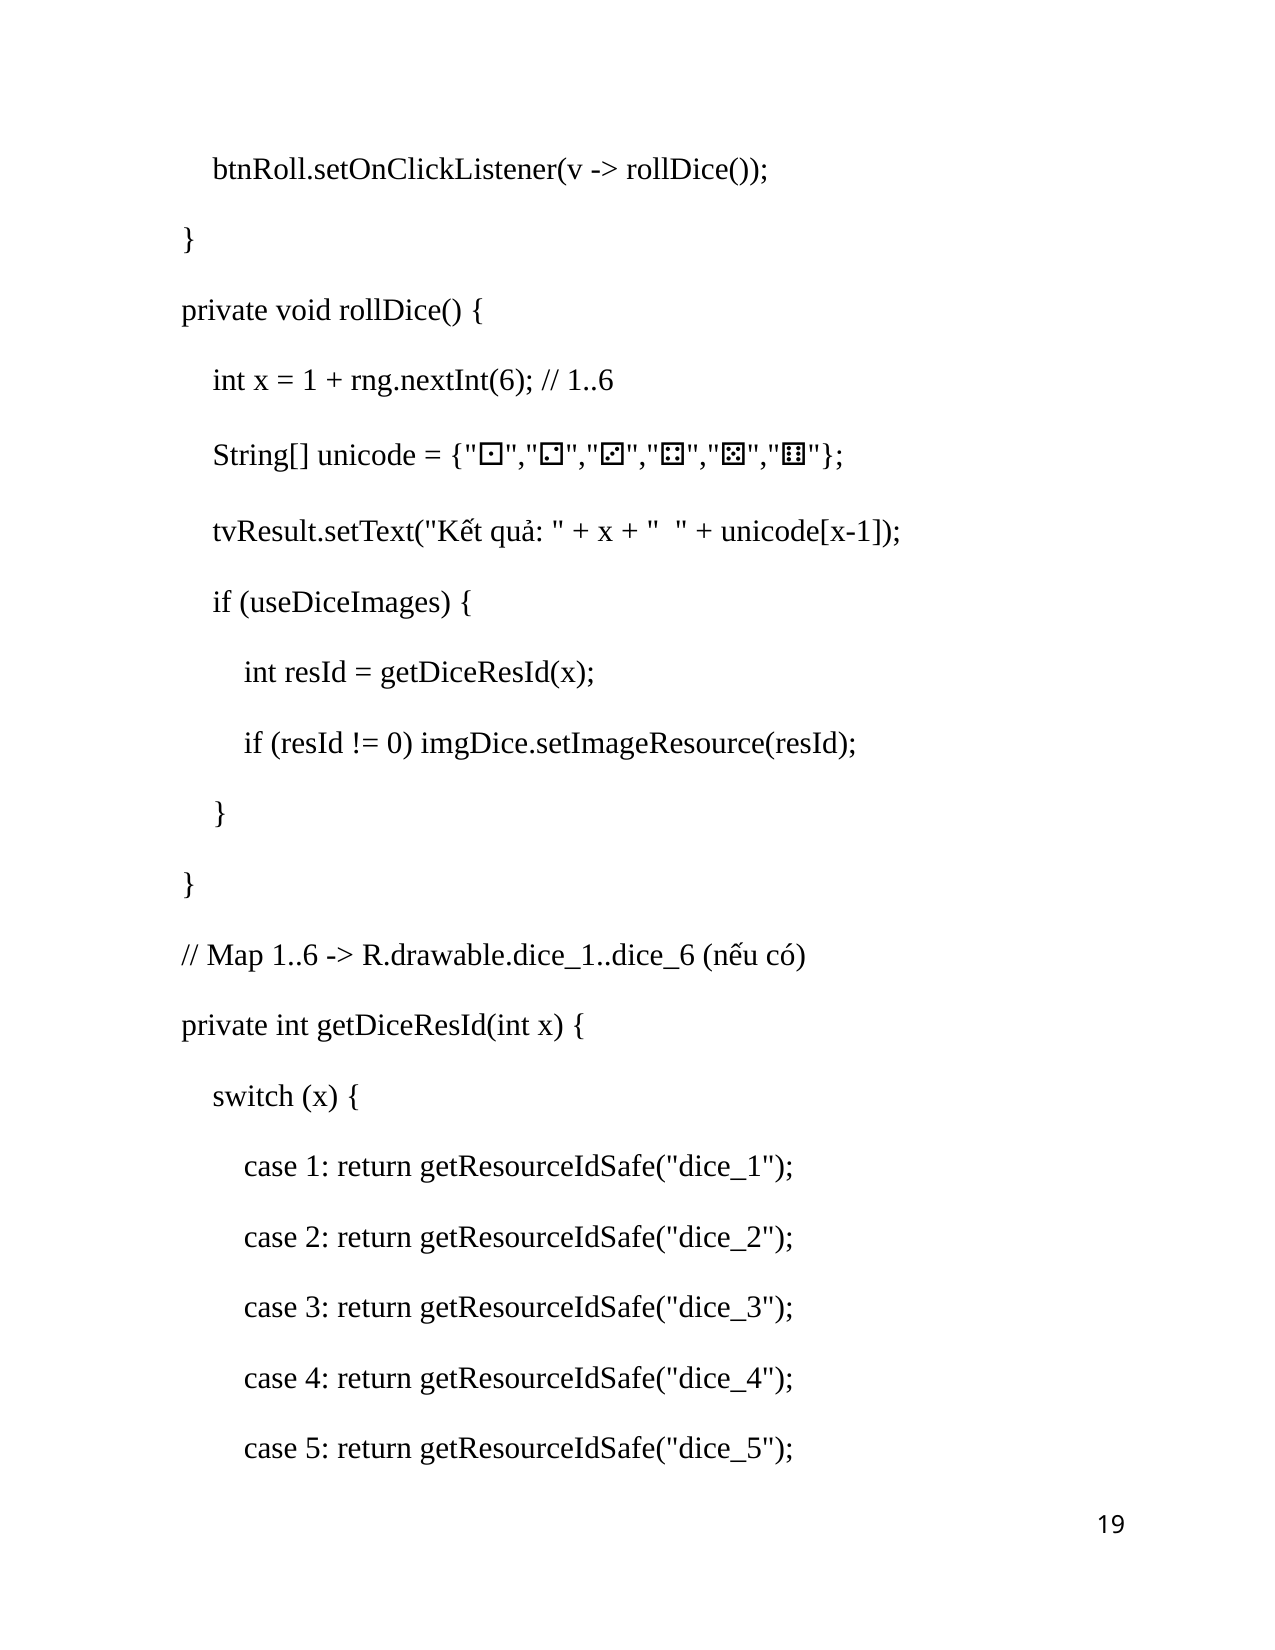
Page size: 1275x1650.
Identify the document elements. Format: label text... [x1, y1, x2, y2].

text if (resId != 0) imgDice.setImageResource(resId); [150, 724, 1125, 760]
text private void rollDice() { [150, 291, 1125, 327]
text case 2: return getResourceIdSafe("dice_2"); [150, 1218, 1125, 1254]
text } [150, 865, 1125, 901]
text case 3: return getResourceIdSafe("dice_3"); [150, 1288, 1125, 1324]
text } [150, 221, 1125, 256]
text int resId = getDiceResId(x); [150, 654, 1125, 689]
text case 4: return getResourceIdSafe("dice_4"); [150, 1359, 1125, 1395]
text // Map 1..6 -> R.drawable.dice_1..dice_6 (nếu có) [150, 936, 1125, 972]
text int x = 1 + rng.nextInt(6); // 1..6 [150, 362, 1125, 397]
text } [150, 795, 1125, 831]
text tvResult.setText("Kết quả: " + x + " " + unicode[x-1]); [150, 513, 1125, 548]
text private int getDiceResId(int x) { [150, 1006, 1125, 1042]
text case 1: return getResourceIdSafe("dice_1"); [150, 1147, 1125, 1183]
text case 5: return getResourceIdSafe("dice_5"); [150, 1429, 1125, 1465]
text String[] unicode = {"⚀","⚁","⚂","⚃","⚄","⚅"}; [150, 432, 1125, 475]
text switch (x) { [150, 1077, 1125, 1113]
text btnRoll.setOnClickListener(v -> rollDice()); [150, 150, 1125, 186]
text if (useDiceImages) { [150, 583, 1125, 619]
